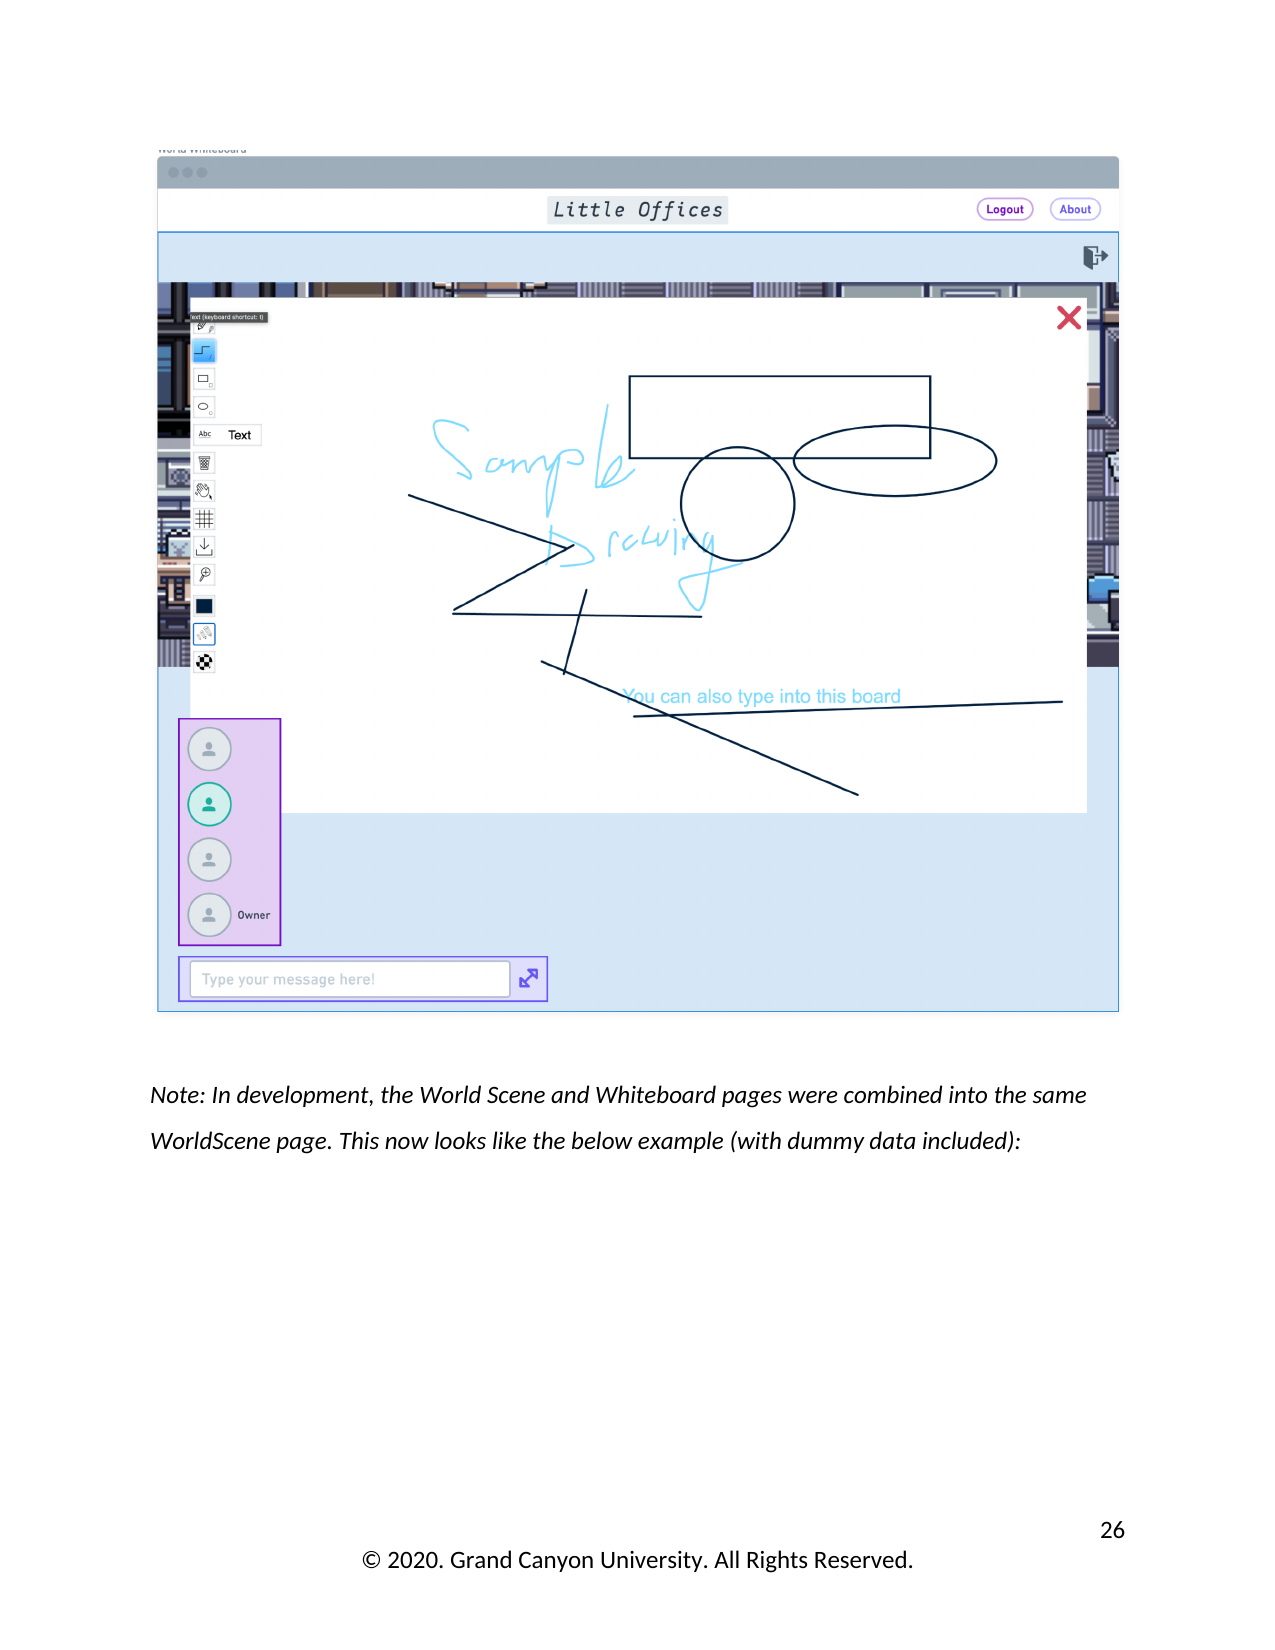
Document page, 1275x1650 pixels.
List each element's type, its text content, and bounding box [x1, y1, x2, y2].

text Note: In development, the World Scene and Whiteboard pages were combined into the same WorldScene page. This now looks like the below example (with dummy data included): [150, 1080, 1125, 1156]
picture [150, 150, 1125, 1019]
